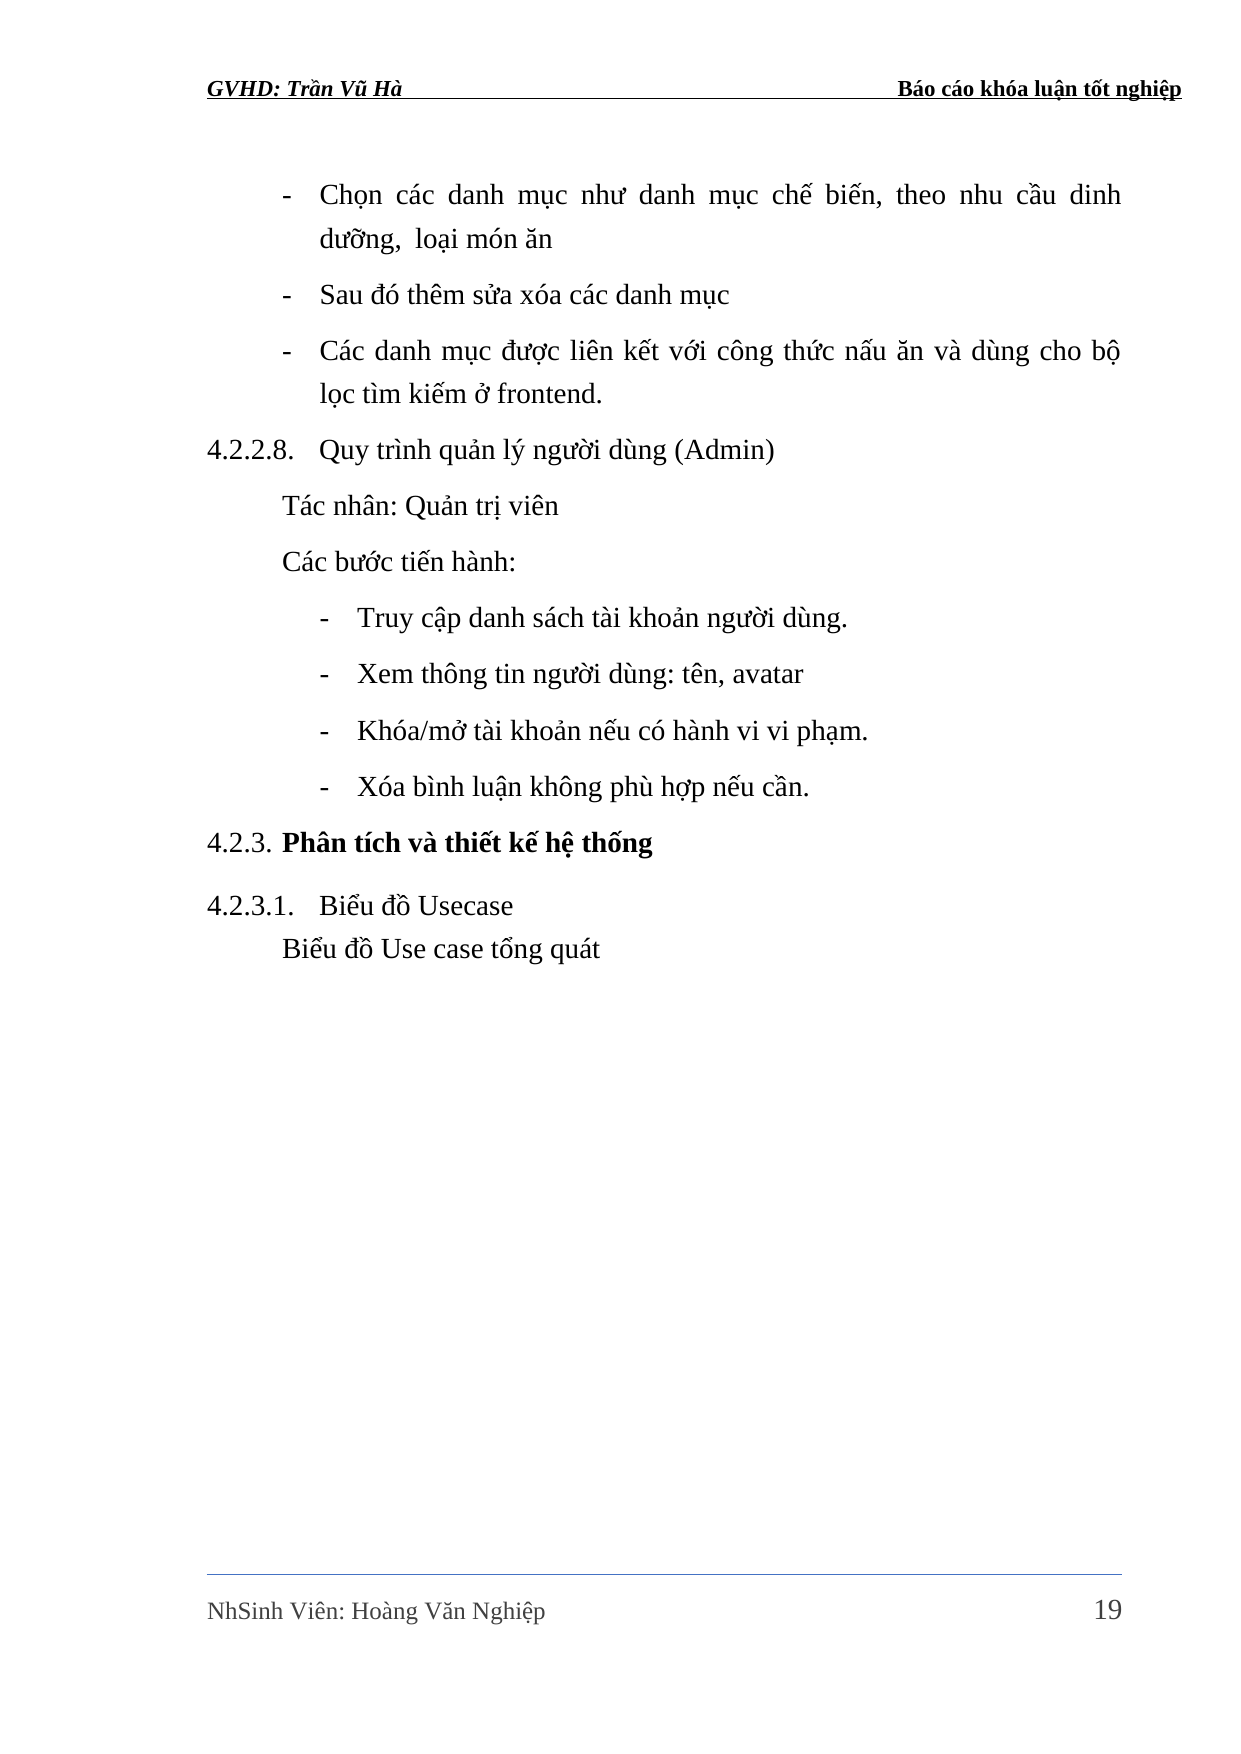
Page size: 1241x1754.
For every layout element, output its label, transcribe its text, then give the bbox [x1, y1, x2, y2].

list Xóa bình luận không phù hợp nếu cần. [319, 769, 1122, 802]
list Các danh mục được liên kết với công thức nấu ăn và dùng cho bộ lọc tìm kiếm ở frontend. [282, 333, 1122, 410]
text Tác nhân: Quản trị viên [207, 488, 1122, 522]
list Chọn các danh mục như danh mục chế biến, theo nhu cầu dinh dưỡng, loại món ăn [282, 177, 1122, 254]
list Xem thông tin người dùng: tên, avatar [319, 657, 1122, 690]
text Các bước tiến hành: [207, 544, 1122, 578]
text Quy trình quản lý người dùng (Admin) [207, 432, 1122, 466]
text Biểu đồ Use case tổng quát [282, 931, 1122, 965]
list Khóa/mở tài khoản nếu có hành vi vi phạm. [319, 713, 1122, 746]
list Sau đó thêm sửa xóa các danh mục [282, 277, 1122, 310]
list Truy cập danh sách tài khoản người dùng. [319, 601, 1122, 634]
text Biểu đồ Usecase [207, 888, 1122, 921]
list Phân tích và thiết kế hệ thống [207, 825, 1122, 858]
